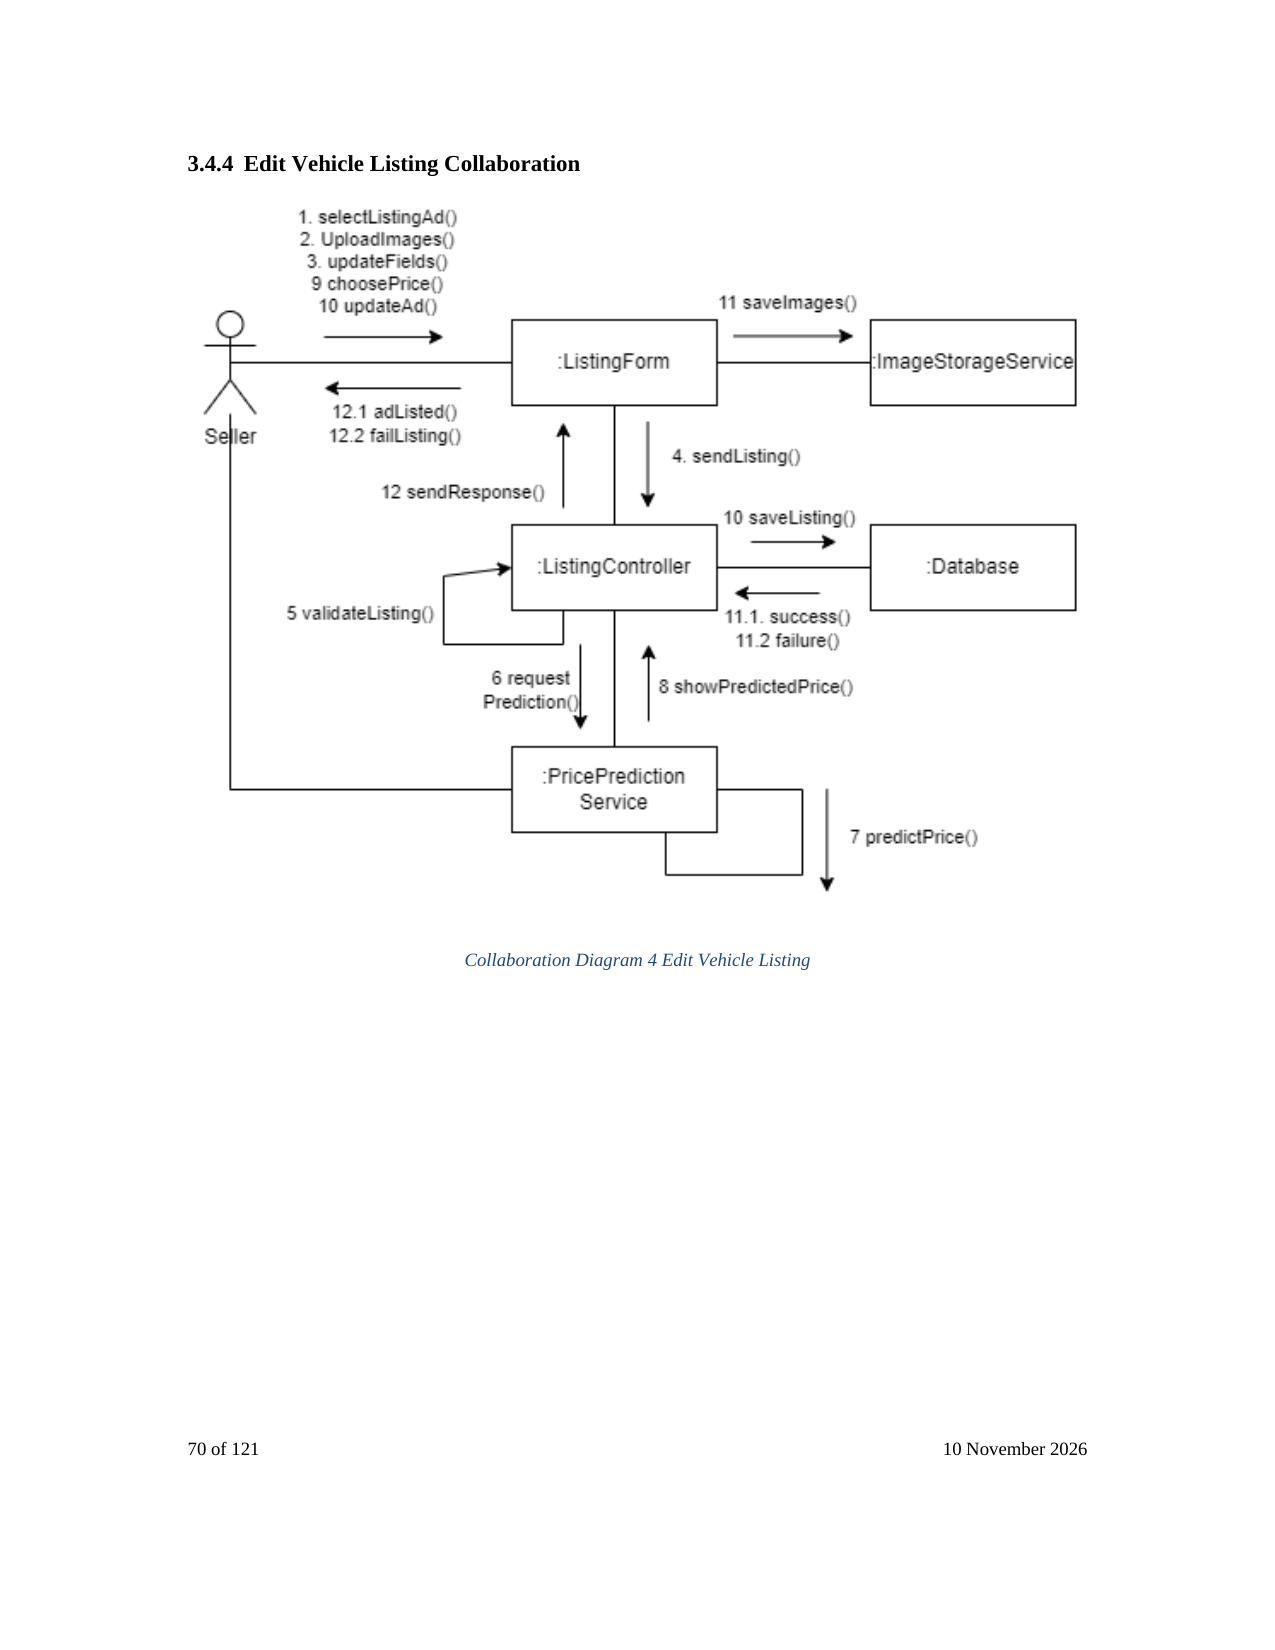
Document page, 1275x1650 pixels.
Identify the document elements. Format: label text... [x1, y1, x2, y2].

subtitle Edit Vehicle Listing Collaboration [187, 150, 1087, 176]
picture [187, 188, 1094, 924]
text Collaboration Diagram 4 Edit Vehicle Listing [187, 949, 1087, 971]
